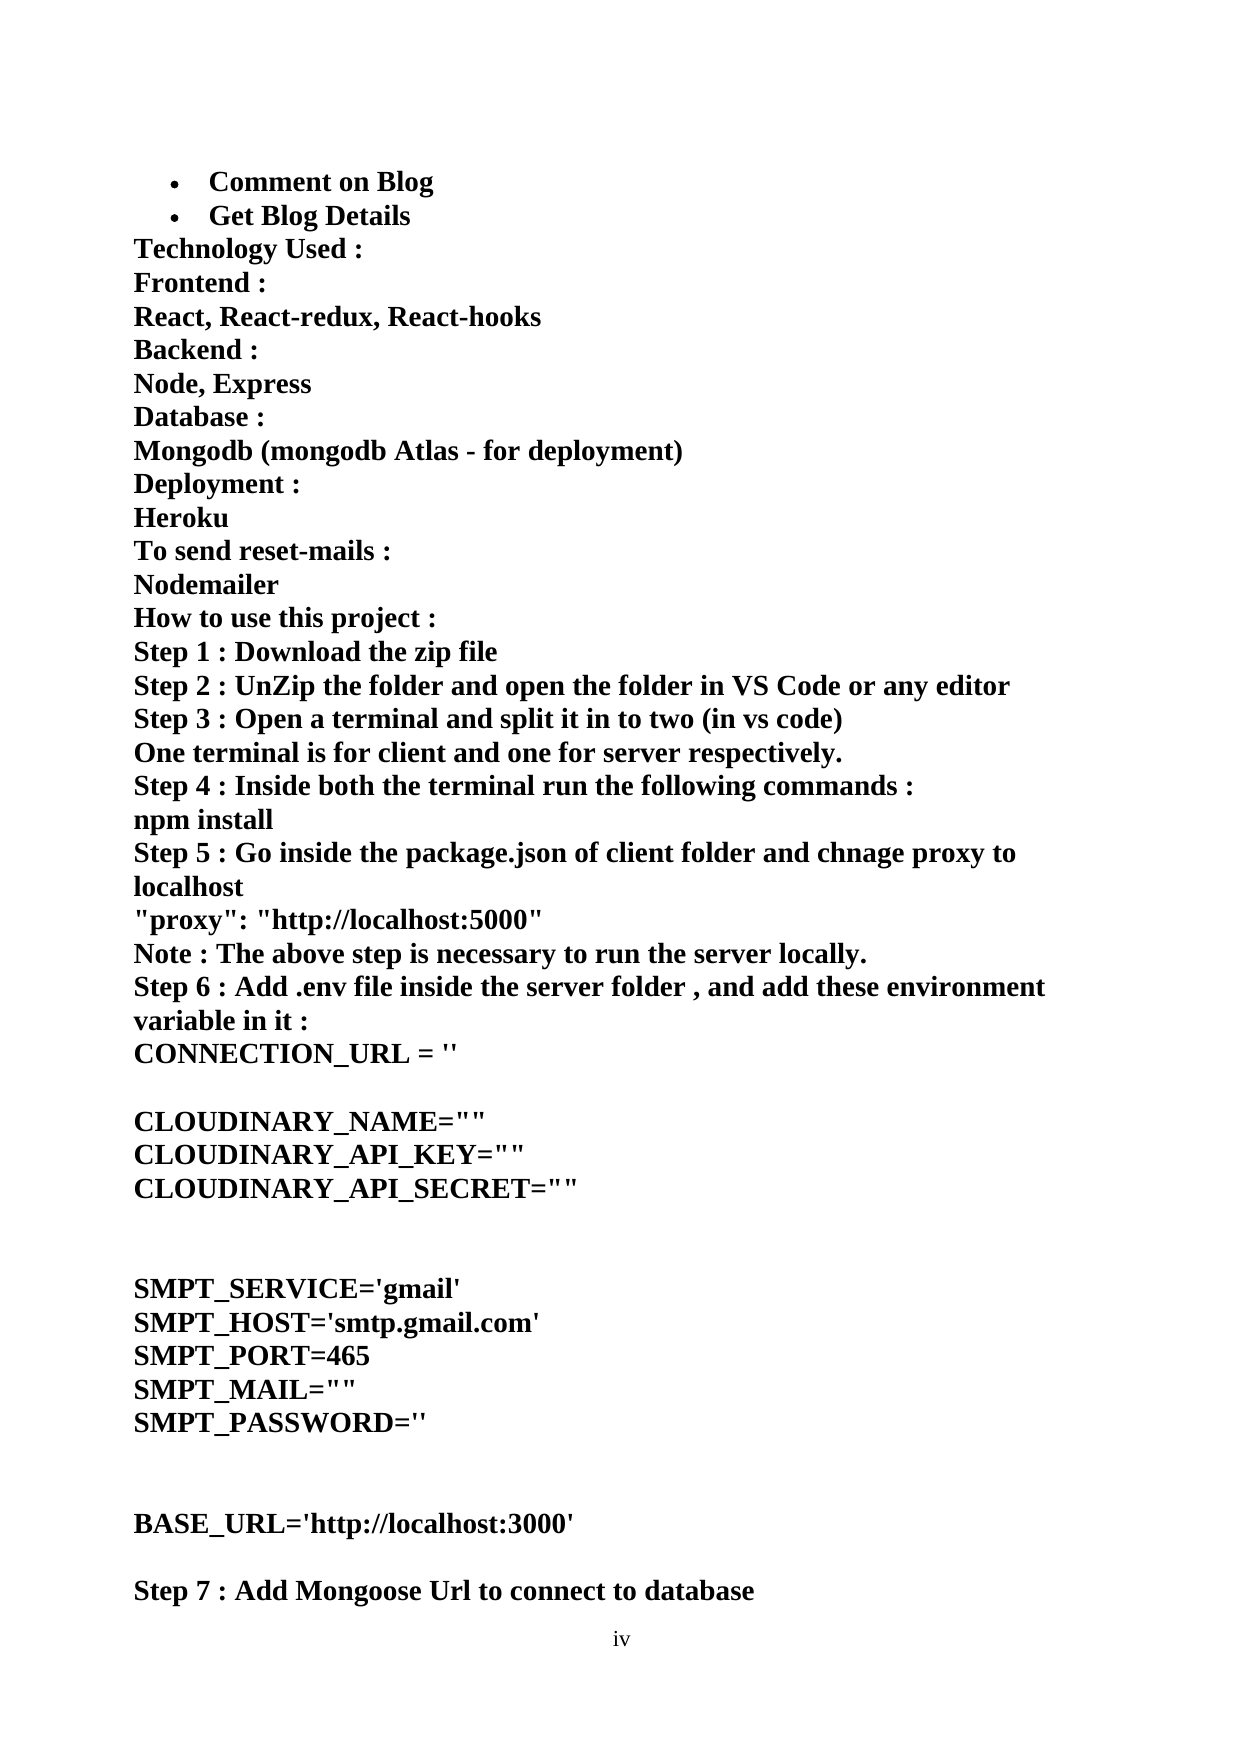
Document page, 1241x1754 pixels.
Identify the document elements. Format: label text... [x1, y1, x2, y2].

text BASE_URL='http://localhost:3000' [133, 1506, 1098, 1540]
text Database : [133, 399, 1098, 433]
text Step 3 : Open a terminal and split it in to two (in vs code) [133, 701, 1098, 735]
text Step 2 : UnZip the folder and open the folder in VS Code or any editor [133, 668, 1098, 701]
text npm install [133, 802, 1098, 835]
list Get Blog Details [171, 198, 1098, 232]
text Deployment : [133, 466, 1098, 500]
text Frontend : [133, 265, 1098, 299]
text SMPT_SERVICE='gmail' [133, 1271, 1098, 1305]
text React, React-redux, React-hooks [133, 299, 1098, 332]
text Step 4 : Inside both the terminal run the following commands : [133, 768, 1098, 802]
text Backend : [133, 332, 1098, 366]
text Step 5 : Go inside the package.json of client folder and chnage proxy to localhost [133, 835, 1098, 902]
text To send reset-mails : [133, 533, 1098, 567]
text Mongodb (mongodb Atlas - for deployment) [133, 433, 1098, 466]
text CLOUDINARY_API_SECRET="" [133, 1171, 1098, 1204]
text One terminal is for client and one for server respectively. [133, 735, 1098, 768]
text "proxy": "http://localhost:5000" [133, 902, 1098, 936]
text SMPT_HOST='smtp.gmail.com' [133, 1305, 1098, 1338]
text CLOUDINARY_NAME="" [133, 1104, 1098, 1137]
text How to use this project : [133, 601, 1098, 634]
text Note : The above step is necessary to run the server locally. [133, 936, 1098, 969]
text Step 7 : Add Mongoose Url to connect to database [133, 1573, 1098, 1607]
text Step 1 : Download the zip file [133, 634, 1098, 668]
text Technology Used : [133, 232, 1098, 265]
text Node, Express [133, 366, 1098, 399]
text Step 6 : Add .env file inside the server folder , and add these environment variable in it : [133, 969, 1098, 1037]
text Nodemailer [133, 567, 1098, 601]
text SMPT_PASSWORD='' [133, 1406, 1098, 1439]
list Comment on Blog [171, 164, 1098, 198]
text Heroku [133, 500, 1098, 533]
text SMPT_MAIL="" [133, 1372, 1098, 1406]
text SMPT_PORT=465 [133, 1338, 1098, 1372]
text CONNECTION_URL = '' [133, 1037, 1098, 1070]
text CLOUDINARY_API_KEY="" [133, 1137, 1098, 1171]
